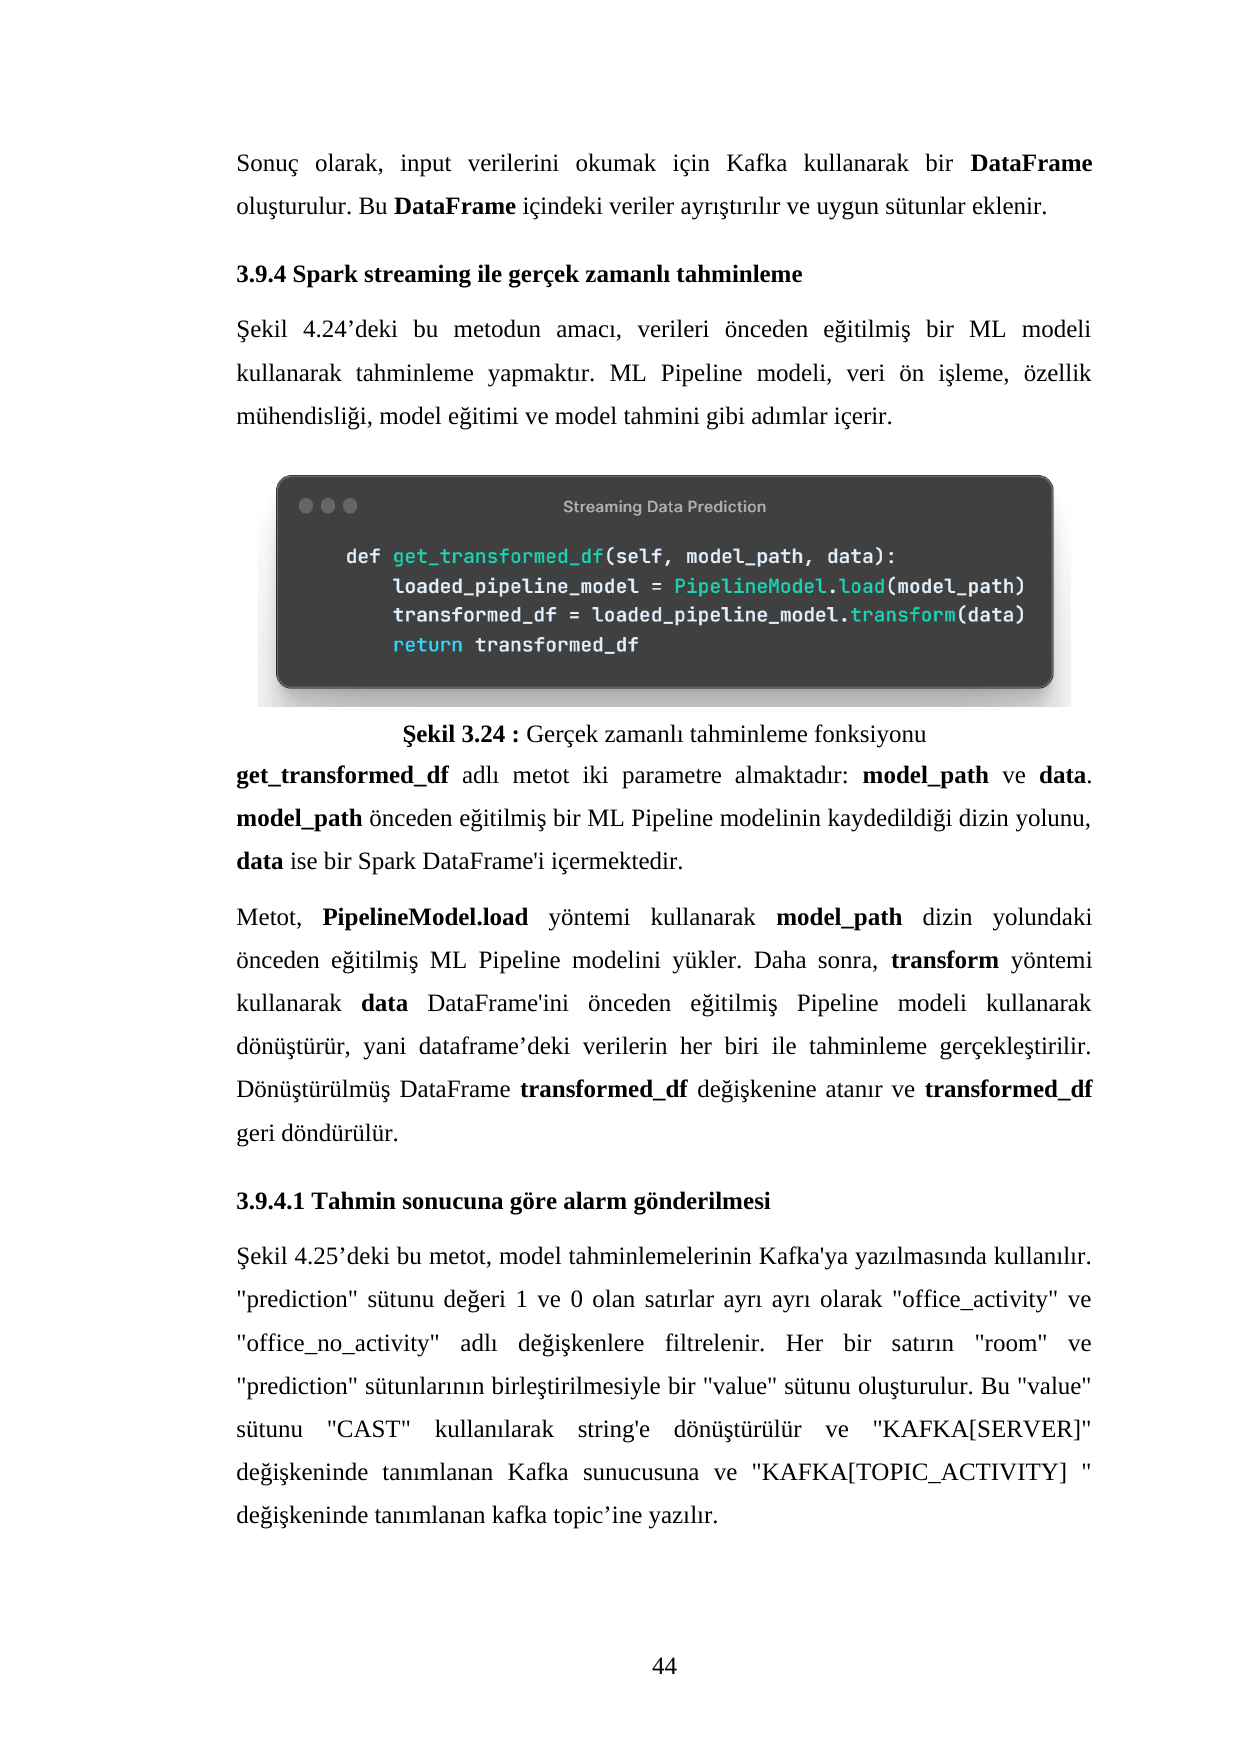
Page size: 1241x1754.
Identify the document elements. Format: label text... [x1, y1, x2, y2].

subtitle Spark streaming ile gerçek zamanlı tahminleme [236, 259, 1092, 288]
text Şekil 4.24’deki bu metodun amacı, verileri önceden eğitilmiş bir ML modeli kullanarak tahminleme yapmaktır. ML Pipeline modeli, veri ön işleme, özellik mühendisliği, model eğitimi ve model tahmini gibi adımlar içerir. [236, 314, 1092, 429]
text Metot, PipelineModel.load yöntemi kullanarak model_path dizin yolundaki önceden eğitilmiş ML Pipeline modelini yükler. Daha sonra, transform yöntemi kullanarak data DataFrame'ini önceden eğitilmiş Pipeline modeli kullanarak dönüştürür, yani dataframe’deki verilerin her biri ile tahminleme gerçekleştirilir. Dönüştürülmüş DataFrame transformed_df değişkenine atanır ve transformed_df geri döndürülür. [236, 902, 1092, 1146]
picture [257, 456, 1072, 707]
text Sonuç olarak, input verilerini okumak için Kafka kullanarak bir DataFrame oluşturulur. Bu DataFrame içindeki veriler ayrıştırılır ve uygun sütunlar eklenir. [236, 148, 1092, 219]
text Şekil 4.25’deki bu metot, model tahminlemelerinin Kafka'ya yazılmasında kullanılır. "prediction" sütunu değeri 1 ve 0 olan satırlar ayrı ayrı olarak "office_activity" ve "office_no_activity" adlı değişkenlere filtrelenir. Her bir satırın "room" ve "prediction" sütunlarının birleştirilmesiyle bir "value" sütunu oluşturulur. Bu "value" sütunu "CAST" kullanılarak string'e dönüştürülür ve "KAFKA[SERVER]" değişkeninde tanımlanan Kafka sunucusuna ve "KAFKA[TOPIC_ACTIVITY] " değişkeninde tanımlanan kafka topic’ine yazılır. [236, 1241, 1092, 1529]
text Şekil 3.24 : Gerçek zamanlı tahminleme fonksiyonu [236, 719, 1092, 748]
text get_transformed_df adlı metot iki parametre almaktadır: model_path ve data. model_path önceden eğitilmiş bir ML Pipeline modelinin kaydedildiği dizin yolunu, data ise bir Spark DataFrame'i içermektedir. [236, 760, 1092, 875]
subtitle Tahmin sonucuna göre alarm gönderilmesi [236, 1186, 1092, 1214]
